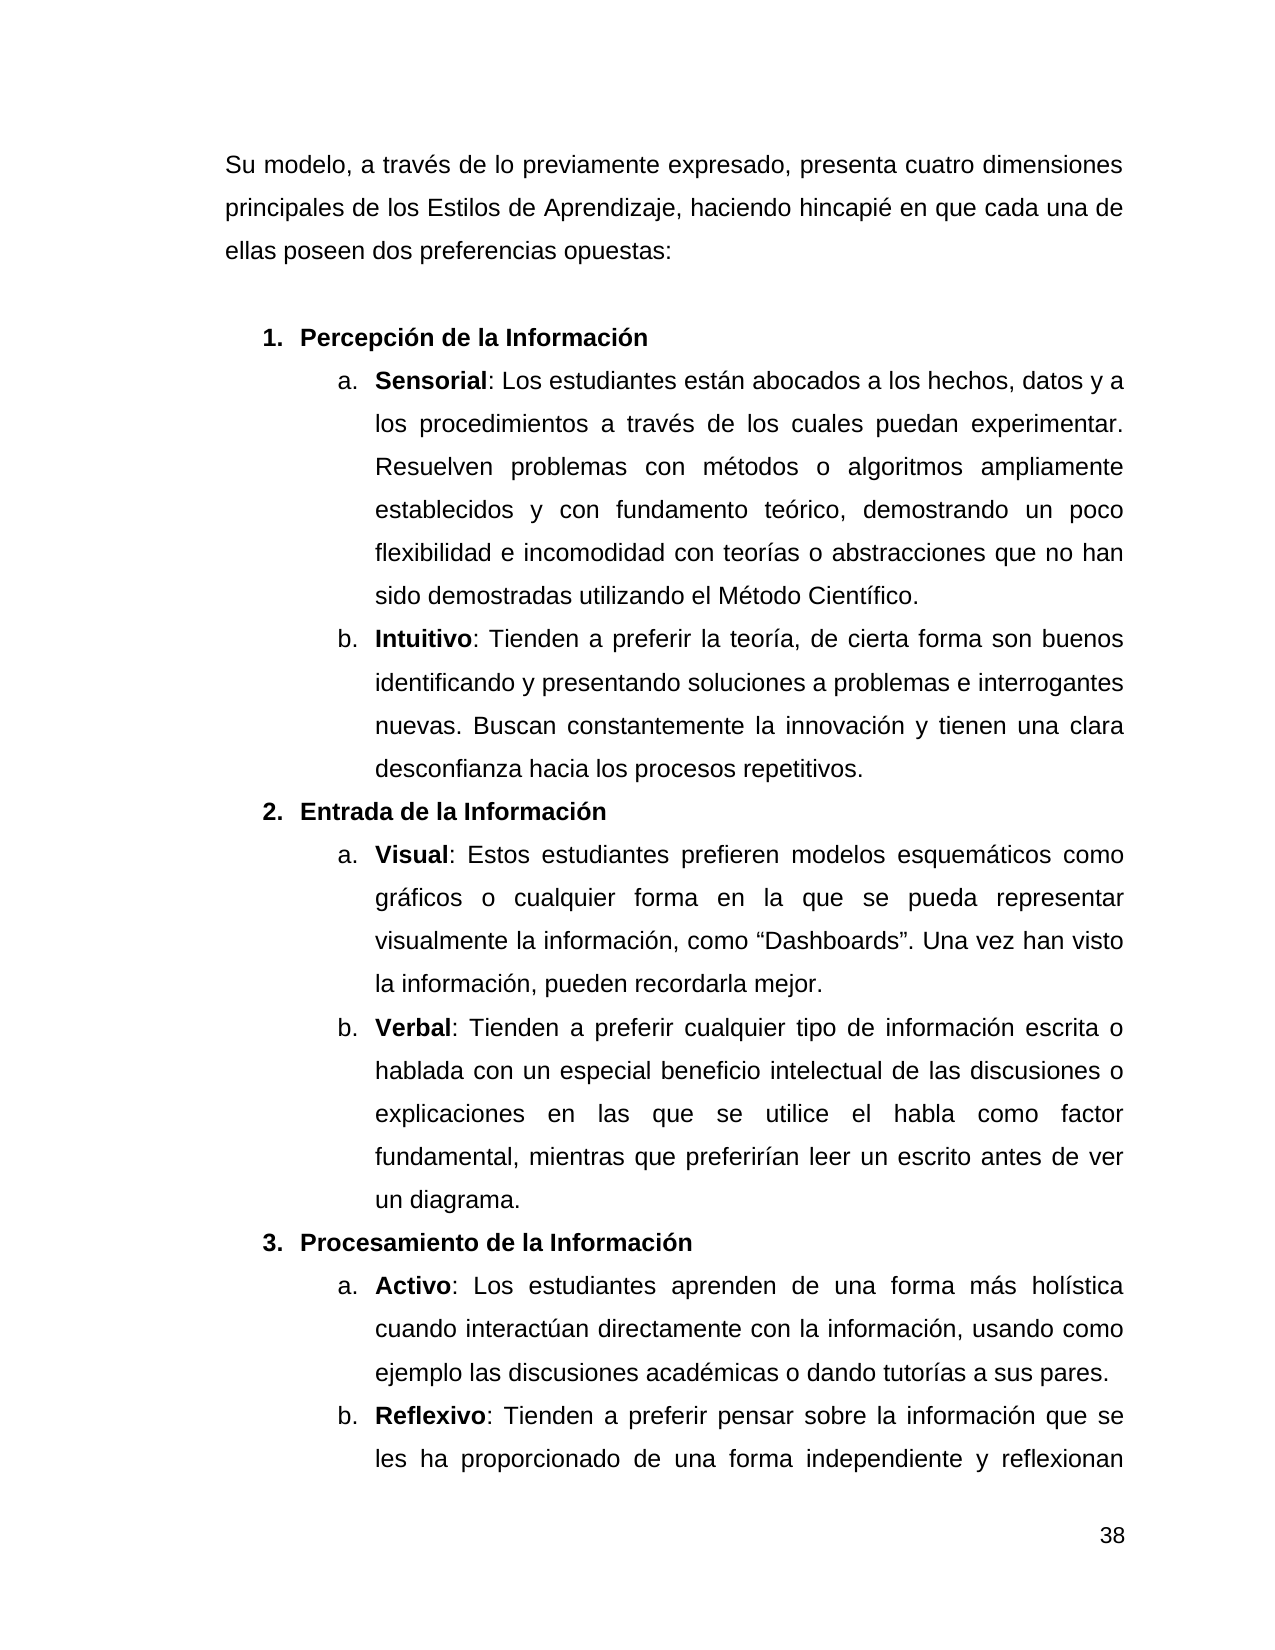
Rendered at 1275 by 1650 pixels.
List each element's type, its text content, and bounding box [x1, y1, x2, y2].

list Visual: Estos estudiantes prefieren modelos esquemáticos como gráficos o cualquier forma en la que se pueda representar visualmente la información, como “Dashboards”. Una vez han visto la información, pueden recordarla mejor. [337, 840, 1125, 998]
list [337, 1401, 1125, 1472]
list Intuitivo: Tienden a preferir la teoría, de cierta forma son buenos identificando y presentando soluciones a problemas e interrogantes nuevas. Buscan constantemente la innovación y tienen una clara desconfianza hacia los procesos repetitivos. [337, 624, 1125, 782]
list Activo: Los estudiantes aprenden de una forma más holística cuando interactúan directamente con la información, usando como ejemplo las discusiones académicas o dando tutorías a sus pares. [337, 1271, 1125, 1386]
list Sensorial: Los estudiantes están abocados a los hechos, datos y a los procedimientos a través de los cuales puedan experimentar. Resuelven problemas con métodos o algoritmos ampliamente establecidos y con fundamento teórico, demostrando un poco flexibilidad e incomodidad con teorías o abstracciones que no han sido demostradas utilizando el Método Científico. [337, 366, 1125, 610]
list Verbal: Tienden a preferir cualquier tipo de información escrita o hablada con un especial beneficio intelectual de las discusiones o explicaciones en las que se utilice el habla como factor fundamental, mientras que preferirían leer un escrito antes de ver un diagrama. [337, 1012, 1125, 1214]
text Su modelo, a través de lo previamente expresado, presenta cuatro dimensiones principales de los Estilos de Aprendizaje, haciendo hincapié en que cada una de ellas poseen dos preferencias opuestas: [225, 150, 1125, 265]
list Percepción de la Información [262, 322, 1125, 351]
list Entrada de la Información [262, 797, 1125, 826]
list Procesamiento de la Información [262, 1228, 1125, 1257]
